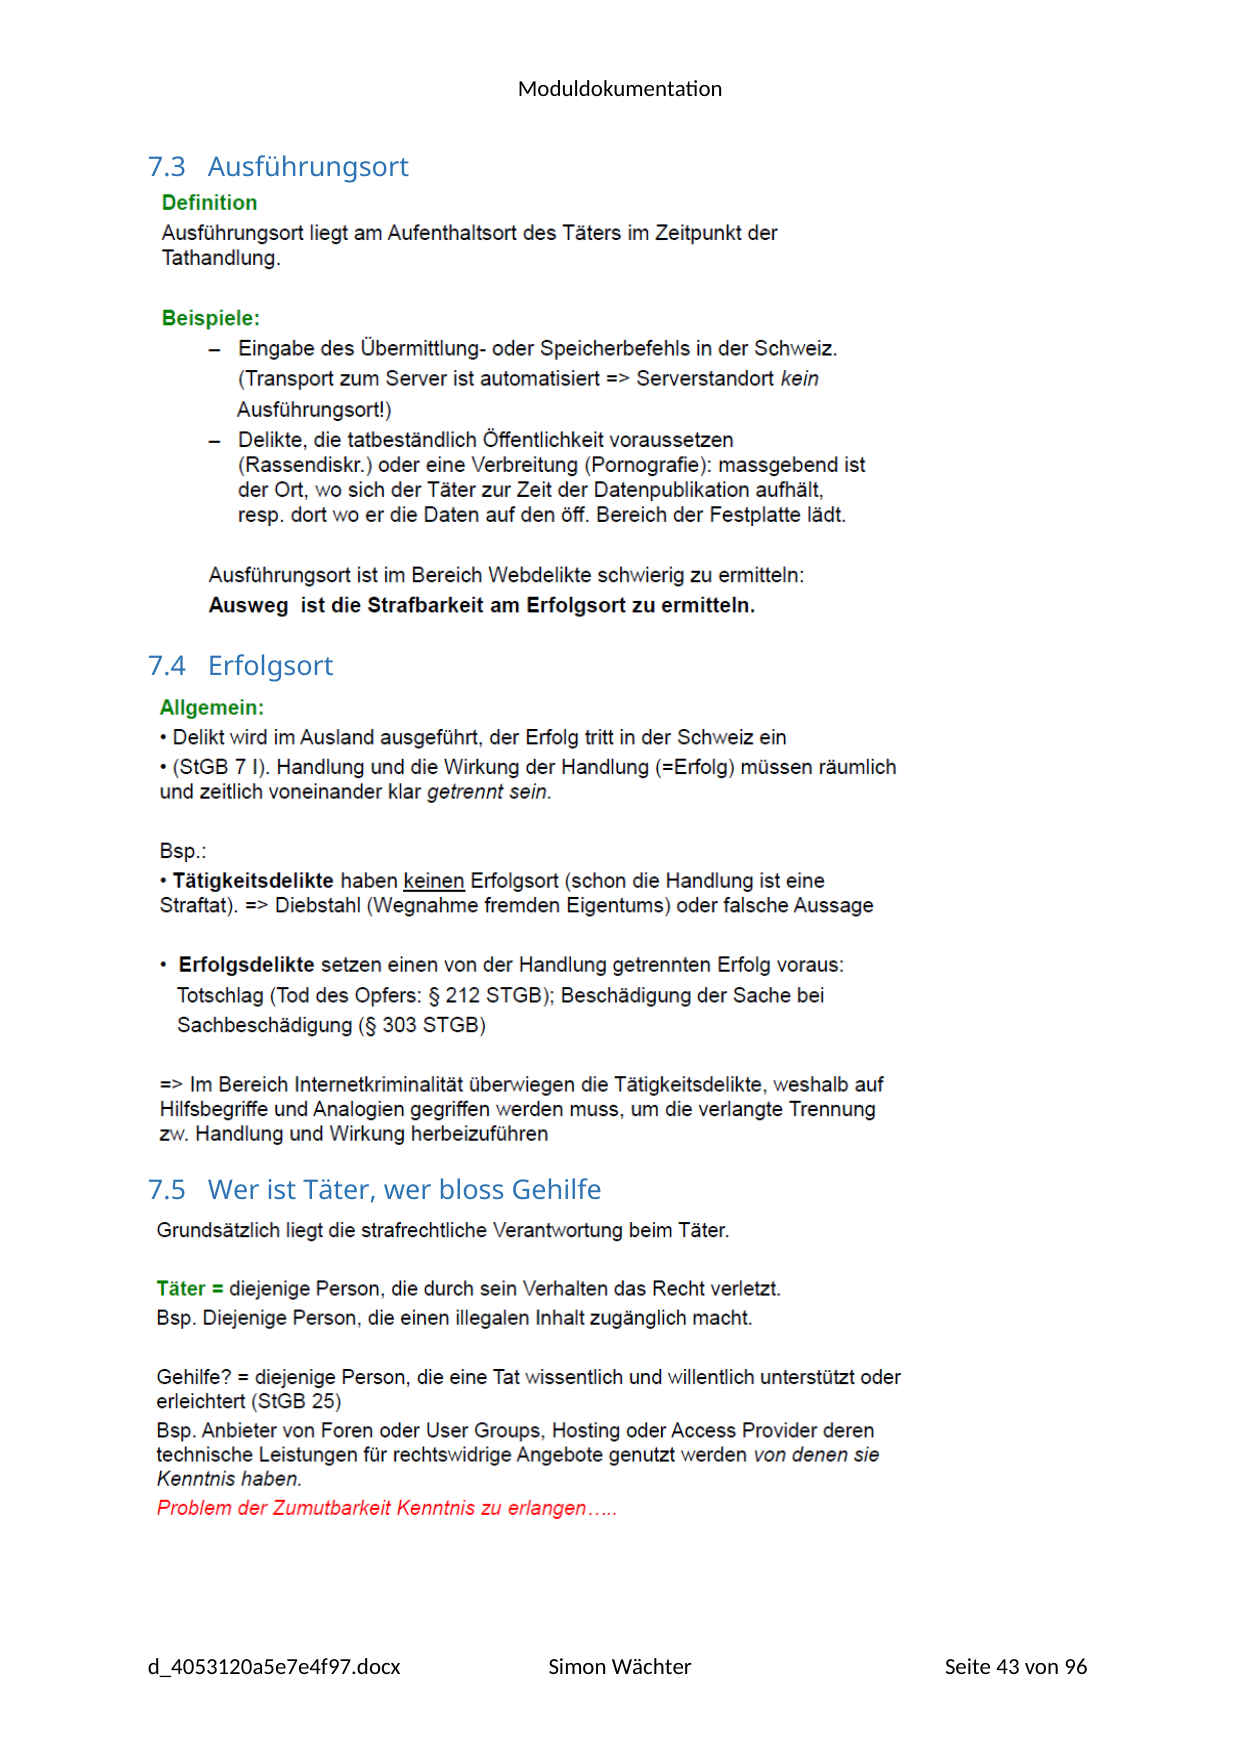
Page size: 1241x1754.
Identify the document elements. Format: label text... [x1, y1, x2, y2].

picture [147, 187, 881, 628]
picture [147, 1210, 915, 1530]
subtitle Wer ist Täter, wer bloss Gehilfe [148, 1170, 1093, 1207]
subtitle Erfolgsort [148, 646, 1093, 683]
subtitle Ausführungsort [148, 148, 1093, 184]
picture [147, 686, 910, 1152]
